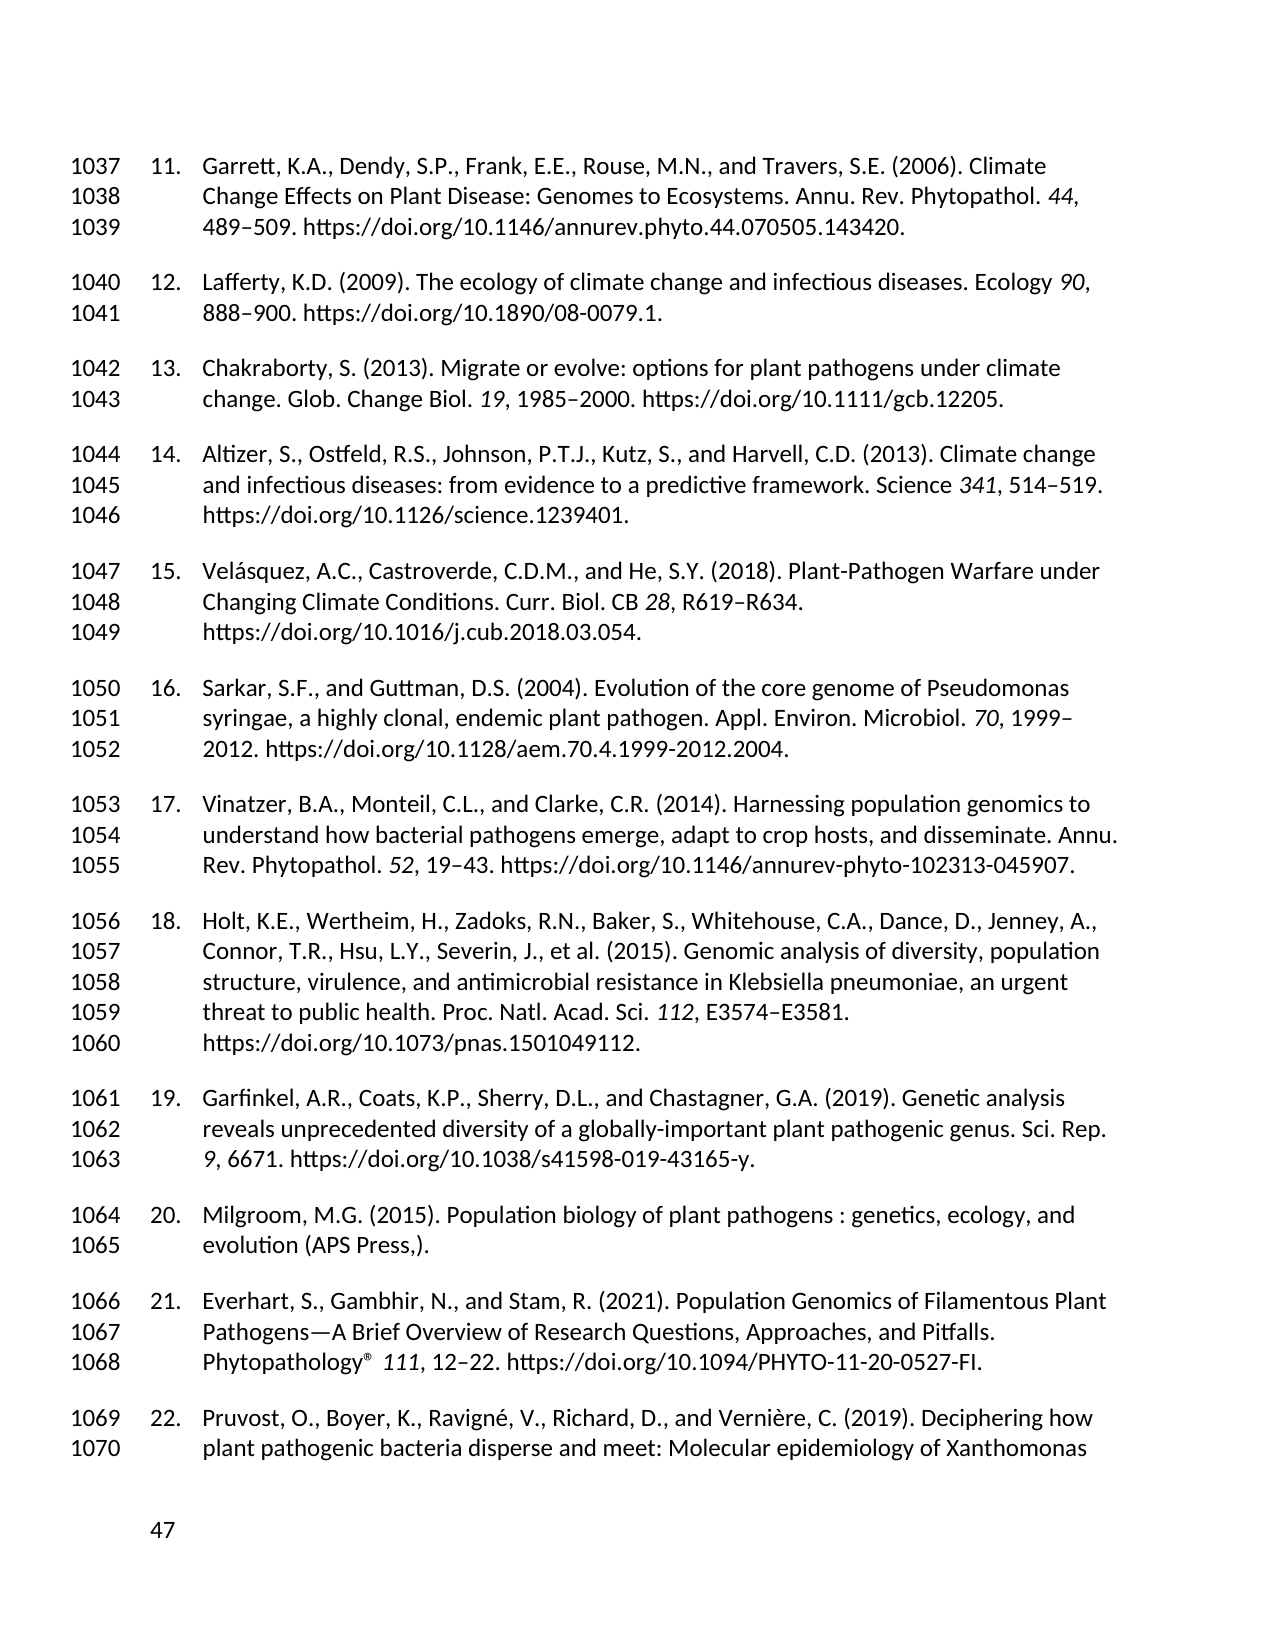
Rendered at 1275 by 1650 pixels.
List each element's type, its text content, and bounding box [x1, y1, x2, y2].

text 15. Velásquez, A.C., Castroverde, C.D.M., and He, S.Y. (2018). Plant-Pathogen Warfare under Changing Climate Conditions. Curr. Biol. CB 28, R619–R634. https://doi.org/10.1016/j.cub.2018.03.054. [150, 555, 1125, 647]
text 11. Garrett, K.A., Dendy, S.P., Frank, E.E., Rouse, M.N., and Travers, S.E. (2006). Climate Change Effects on Plant Disease: Genomes to Ecosystems. Annu. Rev. Phytopathol. 44, 489–509. https://doi.org/10.1146/annurev.phyto.44.070505.143420. [150, 150, 1125, 242]
text 21. Everhart, S., Gambhir, N., and Stam, R. (2021). Population Genomics of Filamentous Plant Pathogens—A Brief Overview of Research Questions, Approaches, and Pitfalls. Phytopathology® 111, 12–22. https://doi.org/10.1094/PHYTO-11-20-0527-FI. [150, 1285, 1125, 1377]
text 18. Holt, K.E., Wertheim, H., Zadoks, R.N., Baker, S., Whitehouse, C.A., Dance, D., Jenney, A., Connor, T.R., Hsu, L.Y., Severin, J., et al. (2015). Genomic analysis of diversity, population structure, virulence, and antimicrobial resistance in Klebsiella pneumoniae, an urgent threat to public health. Proc. Natl. Acad. Sci. 112, E3574–E3581. https://doi.org/10.1073/pnas.1501049112. [150, 905, 1125, 1057]
text 14. Altizer, S., Ostfeld, R.S., Johnson, P.T.J., Kutz, S., and Harvell, C.D. (2013). Climate change and infectious diseases: from evidence to a predictive framework. Science 341, 514–519. https://doi.org/10.1126/science.1239401. [150, 439, 1125, 530]
text 19. Garfinkel, A.R., Coats, K.P., Sherry, D.L., and Chastagner, G.A. (2019). Genetic analysis reveals unprecedented diversity of a globally-important plant pathogenic genus. Sci. Rep. 9, 6671. https://doi.org/10.1038/s41598-019-43165-y. [150, 1082, 1125, 1174]
text 12. Lafferty, K.D. (2009). The ecology of climate change and infectious diseases. Ecology 90, 888–900. https://doi.org/10.1890/08-0079.1. [150, 267, 1125, 328]
text 20. Milgroom, M.G. (2015). Population biology of plant pathogens : genetics, ecology, and evolution (APS Press,). [150, 1199, 1125, 1260]
text 16. Sarkar, S.F., and Guttman, D.S. (2004). Evolution of the core genome of Pseudomonas syringae, a highly clonal, endemic plant pathogen. Appl. Environ. Microbiol. 70, 1999–2012. https://doi.org/10.1128/aem.70.4.1999-2012.2004. [150, 672, 1125, 763]
text 17. Vinatzer, B.A., Monteil, C.L., and Clarke, C.R. (2014). Harnessing population genomics to understand how bacterial pathogens emerge, adapt to crop hosts, and disseminate. Annu. Rev. Phytopathol. 52, 19–43. https://doi.org/10.1146/annurev-phyto-102313-045907. [150, 788, 1125, 880]
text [150, 1402, 1125, 1463]
text 13. Chakraborty, S. (2013). Migrate or evolve: options for plant pathogens under climate change. Glob. Change Biol. 19, 1985–2000. https://doi.org/10.1111/gcb.12205. [150, 353, 1125, 414]
